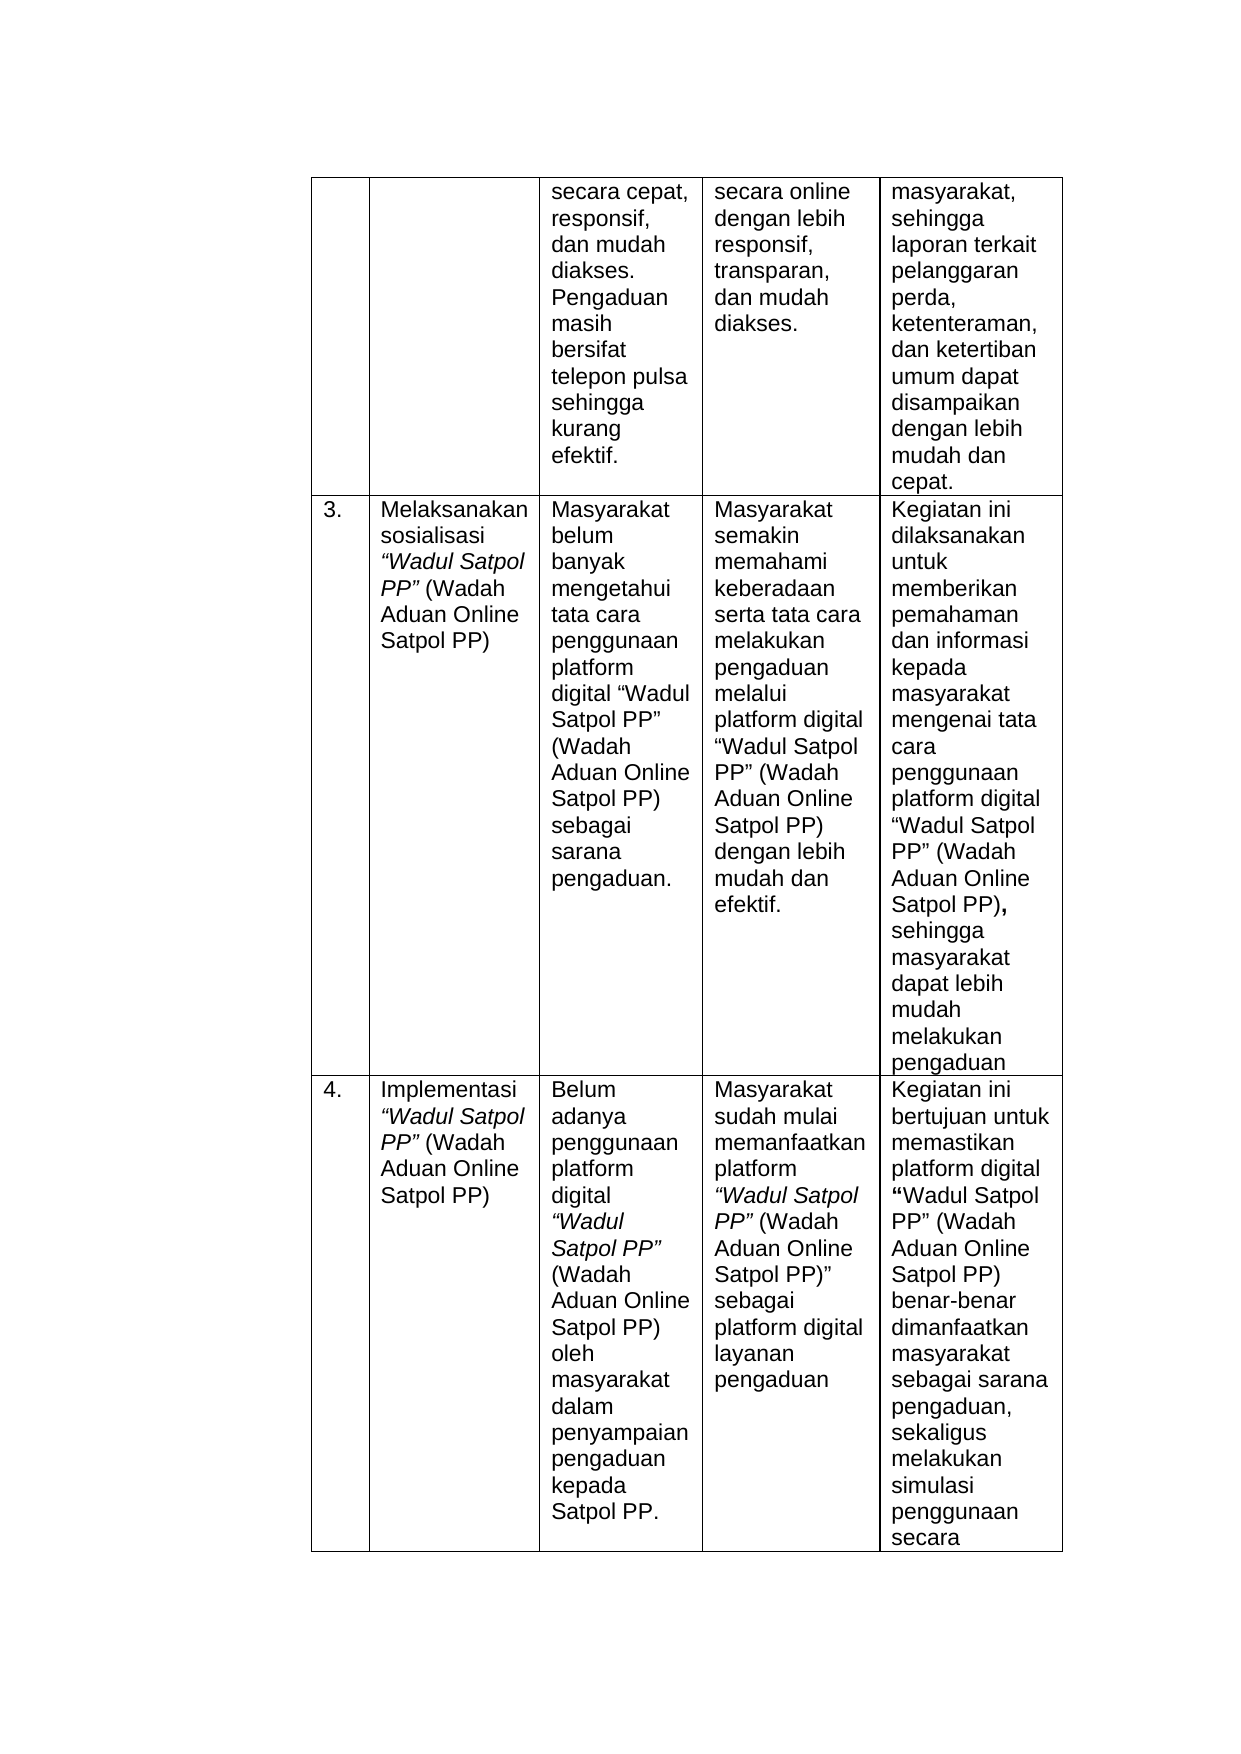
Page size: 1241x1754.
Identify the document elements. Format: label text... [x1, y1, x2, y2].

table_cell Kegiatan ini dilaksanakan untuk memberikan pemahaman dan informasi kepada masyarakat mengenai tata cara penggunaan platform digital “Wadul Satpol PP” (Wadah Aduan Online Satpol PP), sehingga masyarakat dapat lebih mudah melakukan pengaduan [881, 496, 1062, 1075]
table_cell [881, 1076, 1062, 1551]
table_cell Masyarakat belum banyak mengetahui tata cara penggunaan platform digital “Wadul Satpol PP” (Wadah Aduan Online Satpol PP) sebagai sarana pengaduan. [540, 496, 702, 1075]
table_cell Masyarakat semakin memahami keberadaan serta tata cara melakukan pengaduan melalui platform digital “Wadul Satpol PP” (Wadah Aduan Online Satpol PP) dengan lebih mudah dan efektif. [703, 496, 879, 1075]
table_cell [540, 178, 702, 494]
table_cell 4. [312, 1076, 369, 1551]
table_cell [540, 1076, 702, 1551]
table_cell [703, 178, 879, 494]
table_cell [703, 1076, 879, 1551]
table_cell Melaksanakan sosialisasi “Wadul Satpol PP” (Wadah Aduan Online Satpol PP) [370, 496, 539, 1075]
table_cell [881, 178, 1062, 494]
table_cell 3. [312, 496, 369, 1075]
table_cell 2. [312, 178, 369, 494]
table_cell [370, 178, 539, 494]
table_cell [370, 1076, 539, 1551]
